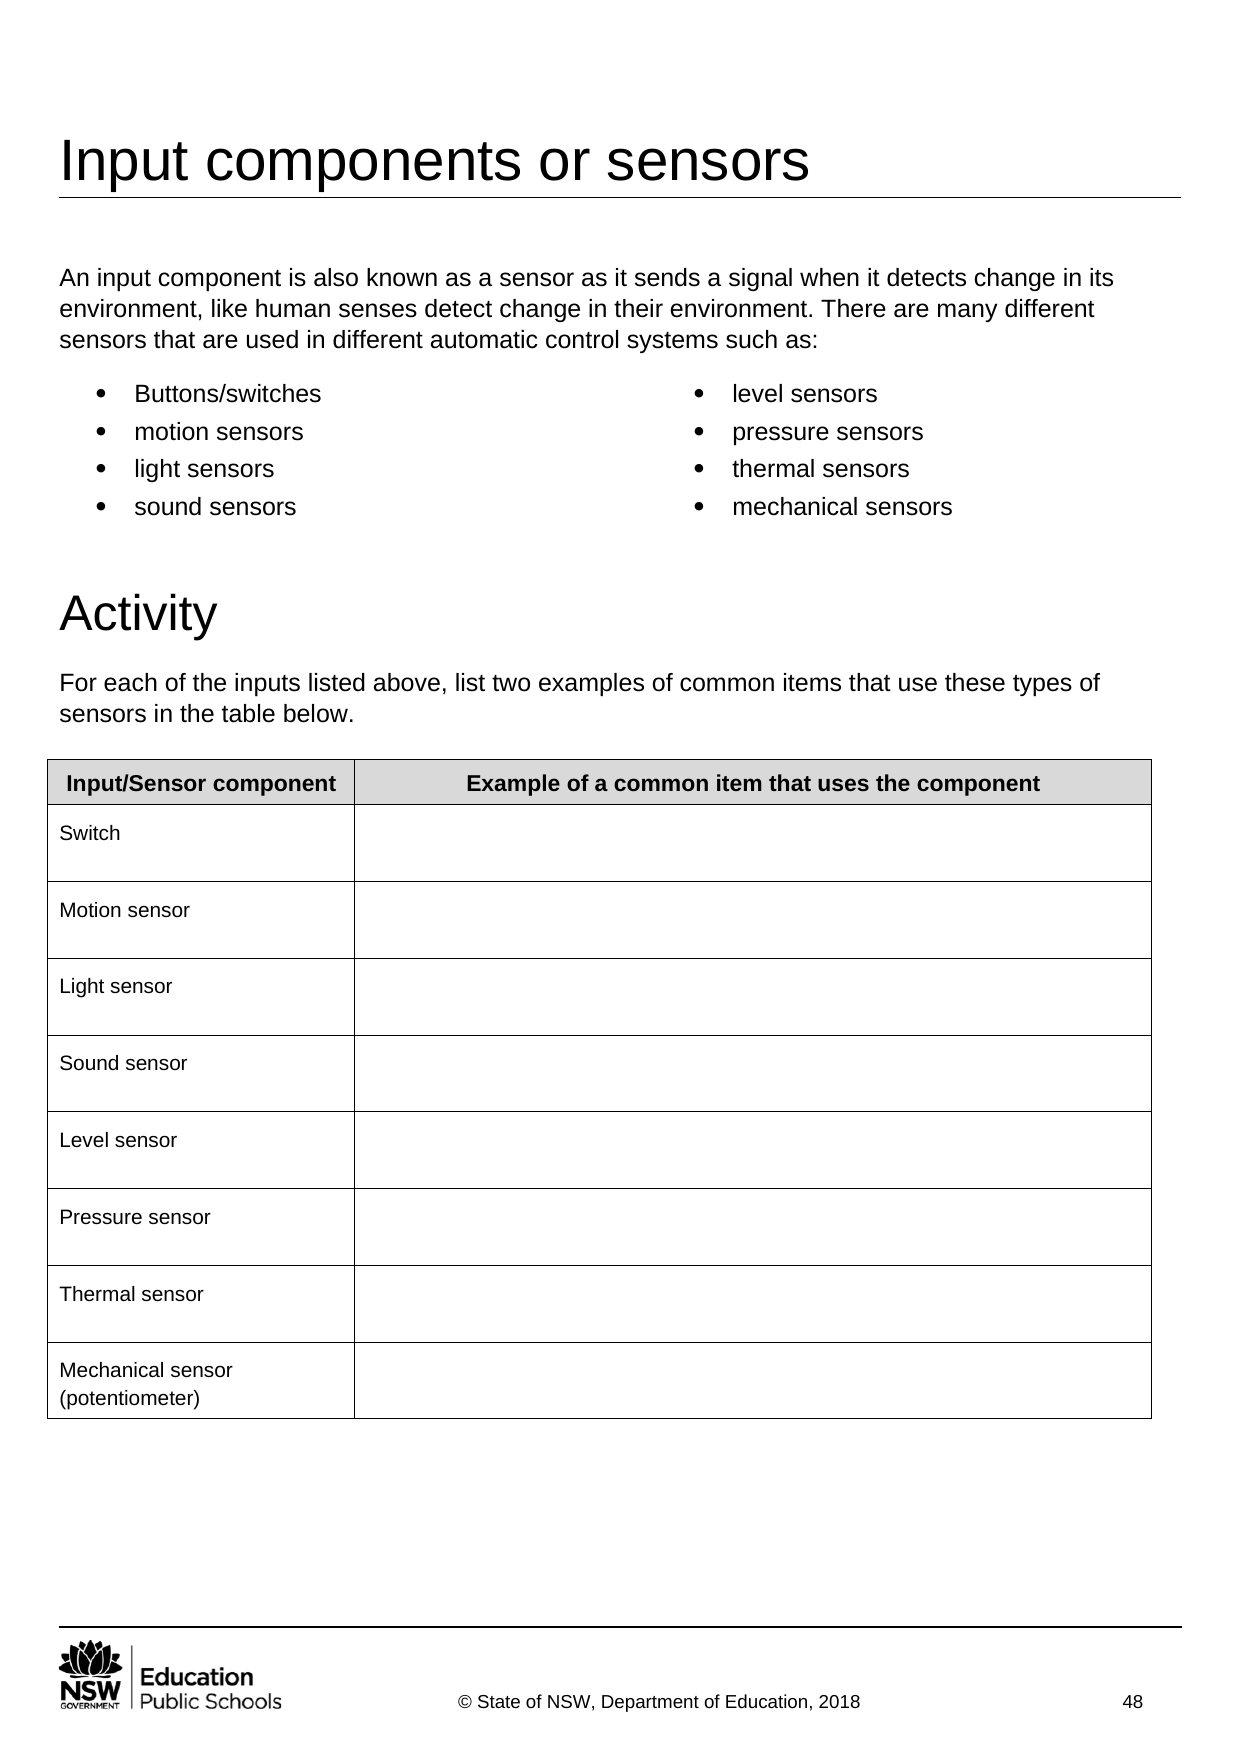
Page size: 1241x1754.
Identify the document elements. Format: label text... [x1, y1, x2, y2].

table_cell Motion sensor [48, 882, 354, 958]
list mechanical sensors [694, 491, 1181, 521]
list thermal sensors [694, 454, 1181, 483]
table_cell [355, 1112, 1151, 1188]
table_cell Level sensor [48, 1112, 354, 1188]
table_cell [355, 959, 1151, 1034]
table_cell [355, 1266, 1151, 1342]
table_cell [355, 1343, 1151, 1418]
table_cell [355, 882, 1151, 958]
table_cell Light sensor [48, 959, 354, 1034]
list Buttons/switches [97, 379, 583, 408]
list motion sensors [97, 416, 583, 446]
table_cell Pressure sensor [48, 1189, 354, 1265]
text Activity [59, 583, 1181, 641]
table_cell [355, 1036, 1151, 1111]
list level sensors [694, 379, 1181, 408]
table_cell Sound sensor [48, 1036, 354, 1111]
table_cell [355, 805, 1151, 881]
list sound sensors [97, 491, 583, 521]
table_header Input/Sensor component [48, 760, 354, 804]
table_header Example of a common item that uses the component [355, 760, 1151, 804]
picture [58, 1640, 282, 1709]
text An input component is also known as a sensor as it sends a signal when it detects change in its environment, like human senses detect change in their environment. There are many different sensors that are used in different automatic control systems such as: [59, 260, 1181, 354]
list light sensors [97, 454, 583, 483]
table_cell Thermal sensor [48, 1266, 354, 1342]
table_cell Mechanical sensor (potentiometer) [48, 1343, 354, 1418]
text For each of the inputs listed above, list two examples of common items that use these types of sensors in the table below. [59, 666, 1181, 728]
table_cell Switch [48, 805, 354, 881]
text Input components or sensors [59, 125, 1181, 197]
table_cell [355, 1189, 1151, 1265]
list pressure sensors [694, 416, 1181, 446]
